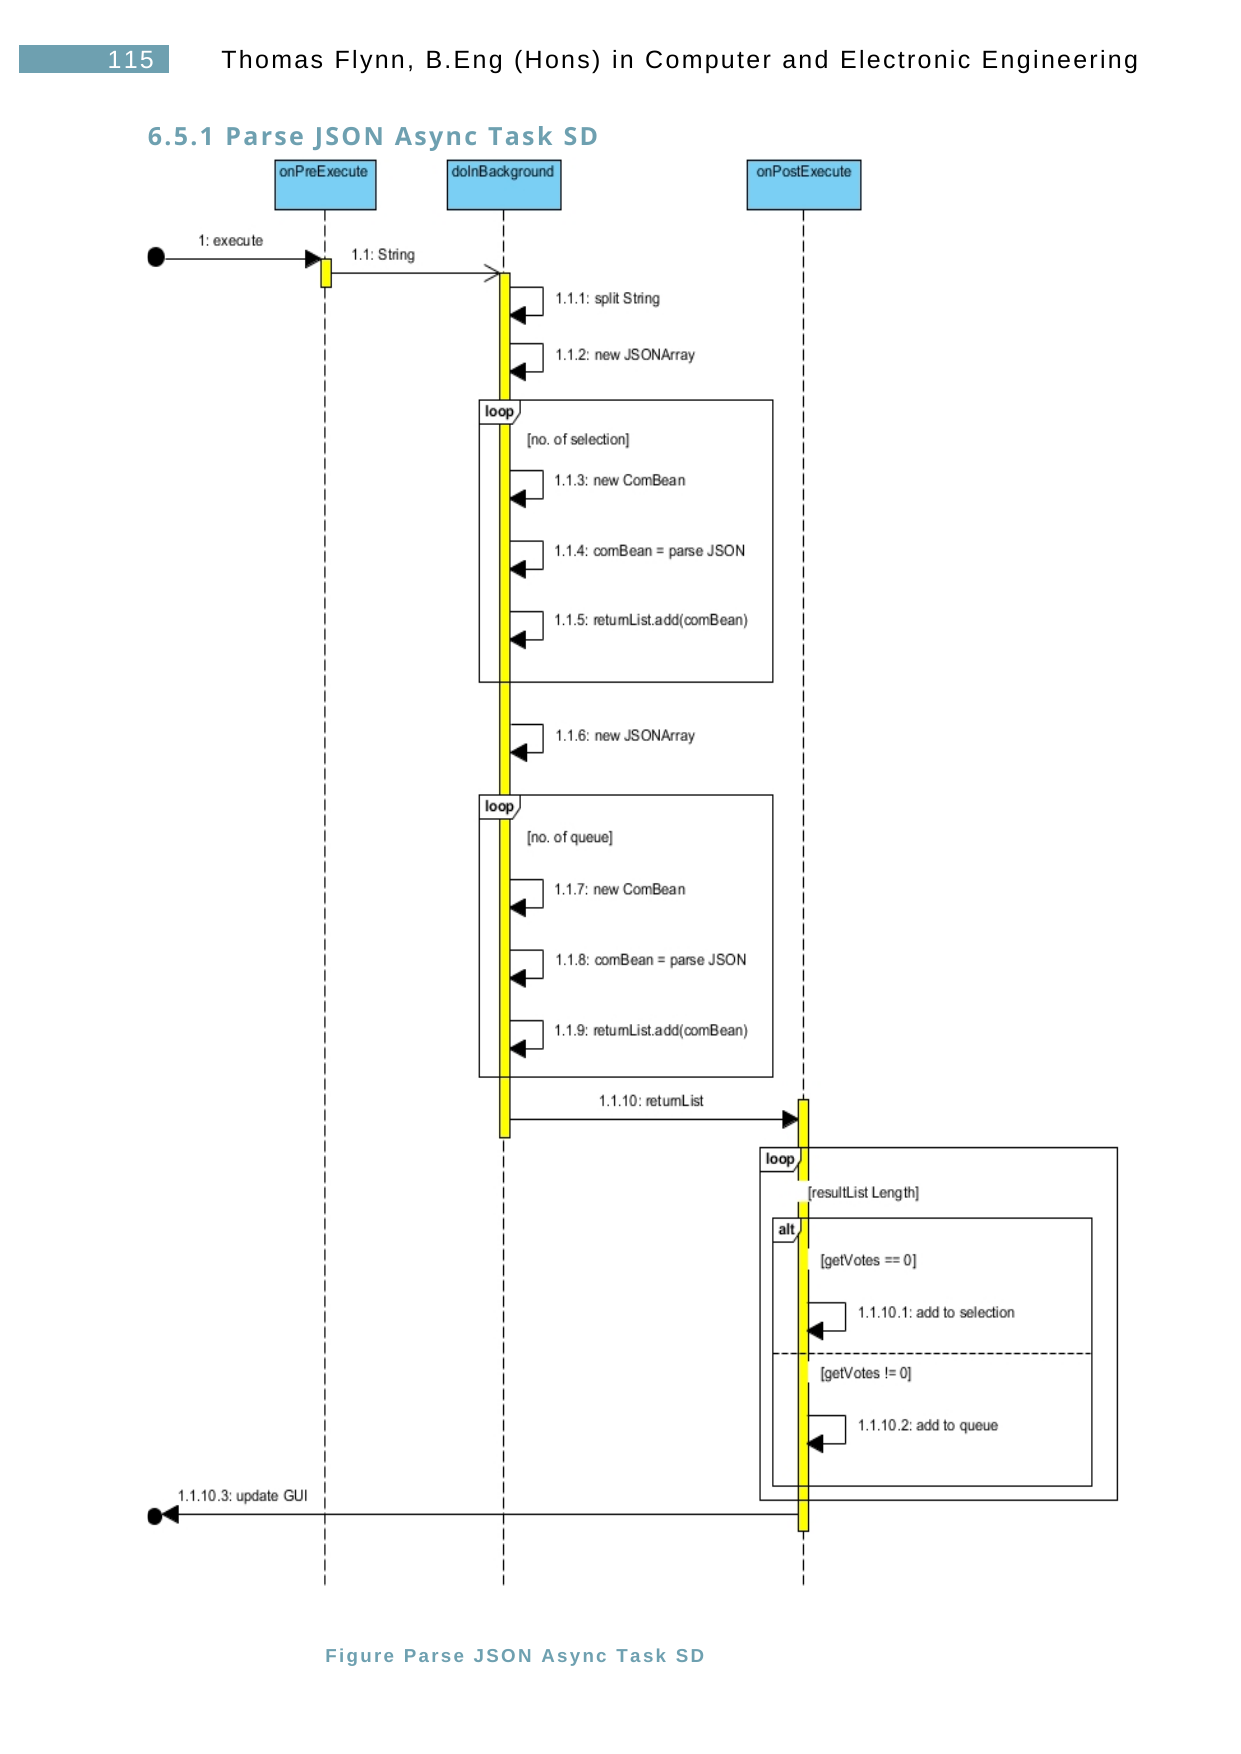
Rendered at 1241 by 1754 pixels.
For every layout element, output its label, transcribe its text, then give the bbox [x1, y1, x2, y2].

picture [147, 157, 1122, 1590]
subtitle 6.5.1 Parse JSON Async Task SD [148, 118, 1122, 152]
